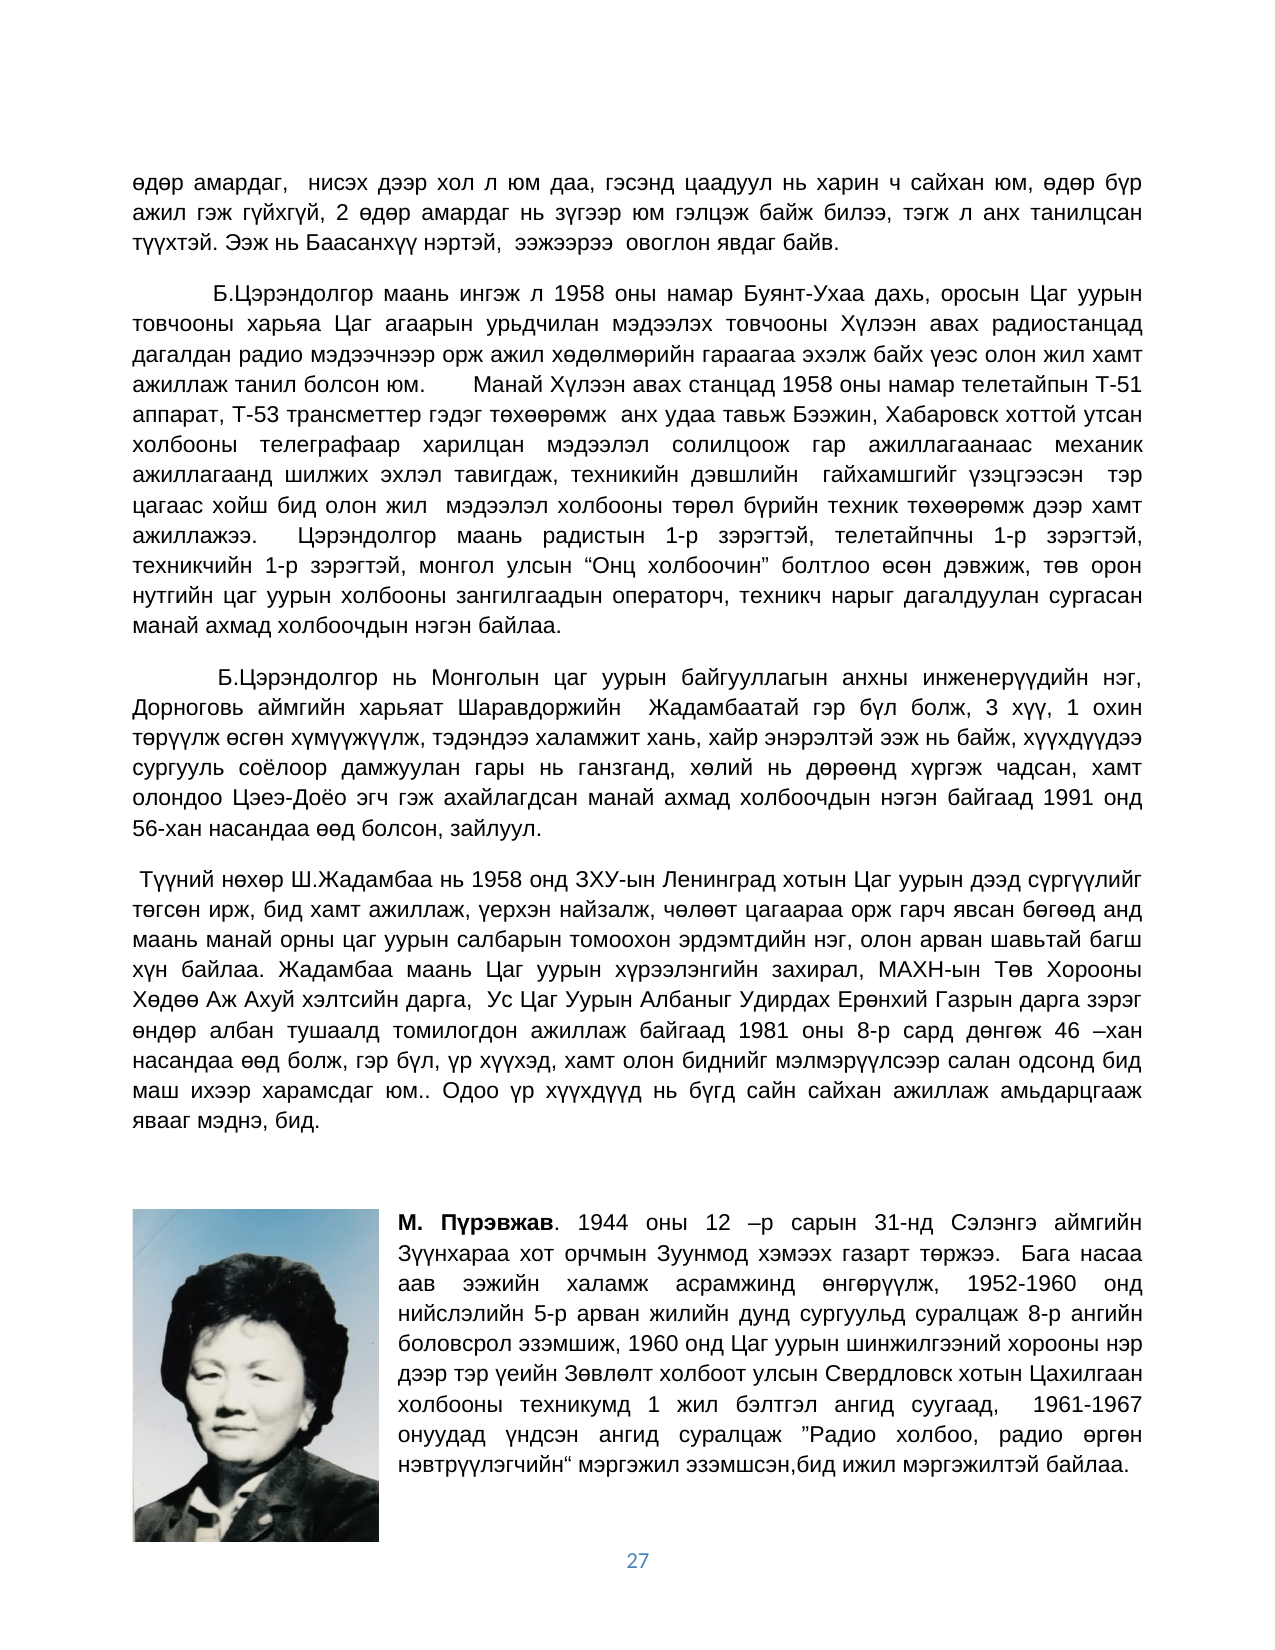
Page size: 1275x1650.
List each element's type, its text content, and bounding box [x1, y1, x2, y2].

picture [132, 1209, 379, 1541]
text Б.Цэрэндолгор нь Монголын цаг уурын байгууллагын анхны инженерүүдийн нэг, Дорноговь аймгийн харьяат Шаравдоржийн Жадамбаатай гэр бүл болж, 3 хүү, 1 охин төрүүлж өсгөн хүмүүжүүлж, тэдэндээ халамжит хань, хайр энэрэлтэй ээж нь байж, хүүхдүүдээ сургууль соёлоор дамжуулан гары нь ганзганд, хөлий нь дөрөөнд хүргэж чадсан, хамт олондоо Цэеэ-Доёо эгч гэж ахайлагдсан манай ахмад холбоочдын нэгэн байгаад 1991 онд 56-хан насандаа өөд болсон, зайлуул. [132, 663, 1143, 841]
text М. Пүрэвжав. 1944 оны 12 –р сарын 31-нд Сэлэнгэ аймгийн Зүүнхараа хот орчмын Зуунмод хэмээх газарт төржээ. Бага насаа аав ээжийн халамж асрамжинд өнгөрүүлж, 1952-1960 онд нийслэлийн 5-р арван жилийн дунд сургуульд суралцаж 8-р ангийн боловсрол эзэмшиж, 1960 онд Цаг уурын шинжилгээний хорооны нэр дээр тэр үеийн Зөвлөлт холбоот улсын Свердловск хотын Цахилгаан холбооны техникумд 1 жил бэлтгэл ангид суугаад, 1961-1967 онуудад үндсэн ангид суралцаж ”Радио холбоо, радио өргөн нэвтрүүлэгчийн“ мэргэжил эзэмшсэн,бид ижил мэргэжилтэй байлаа. [379, 1209, 1143, 1508]
text Түүний нөхөр Ш.Жадамбаа нь 1958 онд ЗХУ-ын Ленинград хотын Цаг уурын дээд сүргүүлийг төгсөн ирж, бид хамт ажиллаж, үерхэн найзалж, чөлөөт цагаараа орж гарч явсан бөгөөд анд маань манай орны цаг уурын салбарын томоохон эрдэмтдийн нэг, олон арван шавьтай багш хүн байлаа. Жадамбаа маань Цаг уурын хүрээлэнгийн захирал, МАХН-ын Төв Хорооны Хөдөө Аж Ахуй хэлтсийн дарга, Ус Цаг Уурын Албаныг Удирдах Ерөнхий Газрын дарга зэрэг өндөр албан тушаалд томилогдон ажиллаж байгаад 1981 оны 8-р сард дөнгөж 46 –хан насандаа өөд болж, гэр бүл, үр хүүхэд, хамт олон биднийг мэлмэрүүлсээр салан одсонд бид маш ихээр харамсдаг юм.. Одоо үр хүүхдүүд нь бүгд сайн сайхан ажиллаж амьдарцгааж явааг мэднэ, бид. [132, 866, 1143, 1134]
text Б.Цэрэндолгор маань ингэж л 1958 оны намар Буянт-Ухаа дахь, оросын Цаг уурын товчооны харьяа Цаг агаарын урьдчилан мэдээлэх товчооны Хүлээн авах радиостанцад дагалдан радио мэдээчнээр орж ажил хөдөлмөрийн гараагаа эхэлж байх үеэс олон жил хамт ажиллаж танил болсон юм. Манай Хүлээн авах станцад 1958 оны намар телетайпын Т-51 аппарат, Т-53 трансметтер гэдэг төхөөрөмж анх удаа тавьж Бээжин, Хабаровск хоттой утсан холбооны телеграфаар харилцан мэдээлэл солилцоож гар ажиллагаанаас механик ажиллагаанд шилжих эхлэл тавигдаж, техникийн дэвшлийн гайхамшгийг үзэцгээсэн тэр цагаас хойш бид олон жил мэдээлэл холбооны төрөл бүрийн техник төхөөрөмж дээр хамт ажиллажээ. Цэрэндолгор маань радистын 1-р зэрэгтэй, телетайпчны 1-р зэрэгтэй, техникчийн 1-р зэрэгтэй, монгол улсын “Онц холбоочин” болтлоо өсөн дэвжиж, төв орон нутгийн цаг уурын холбооны зангилгаадын операторч, техникч нарыг дагалдуулан сургасан манай ахмад холбоочдын нэгэн байлаа. [132, 280, 1143, 639]
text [132, 169, 1143, 256]
